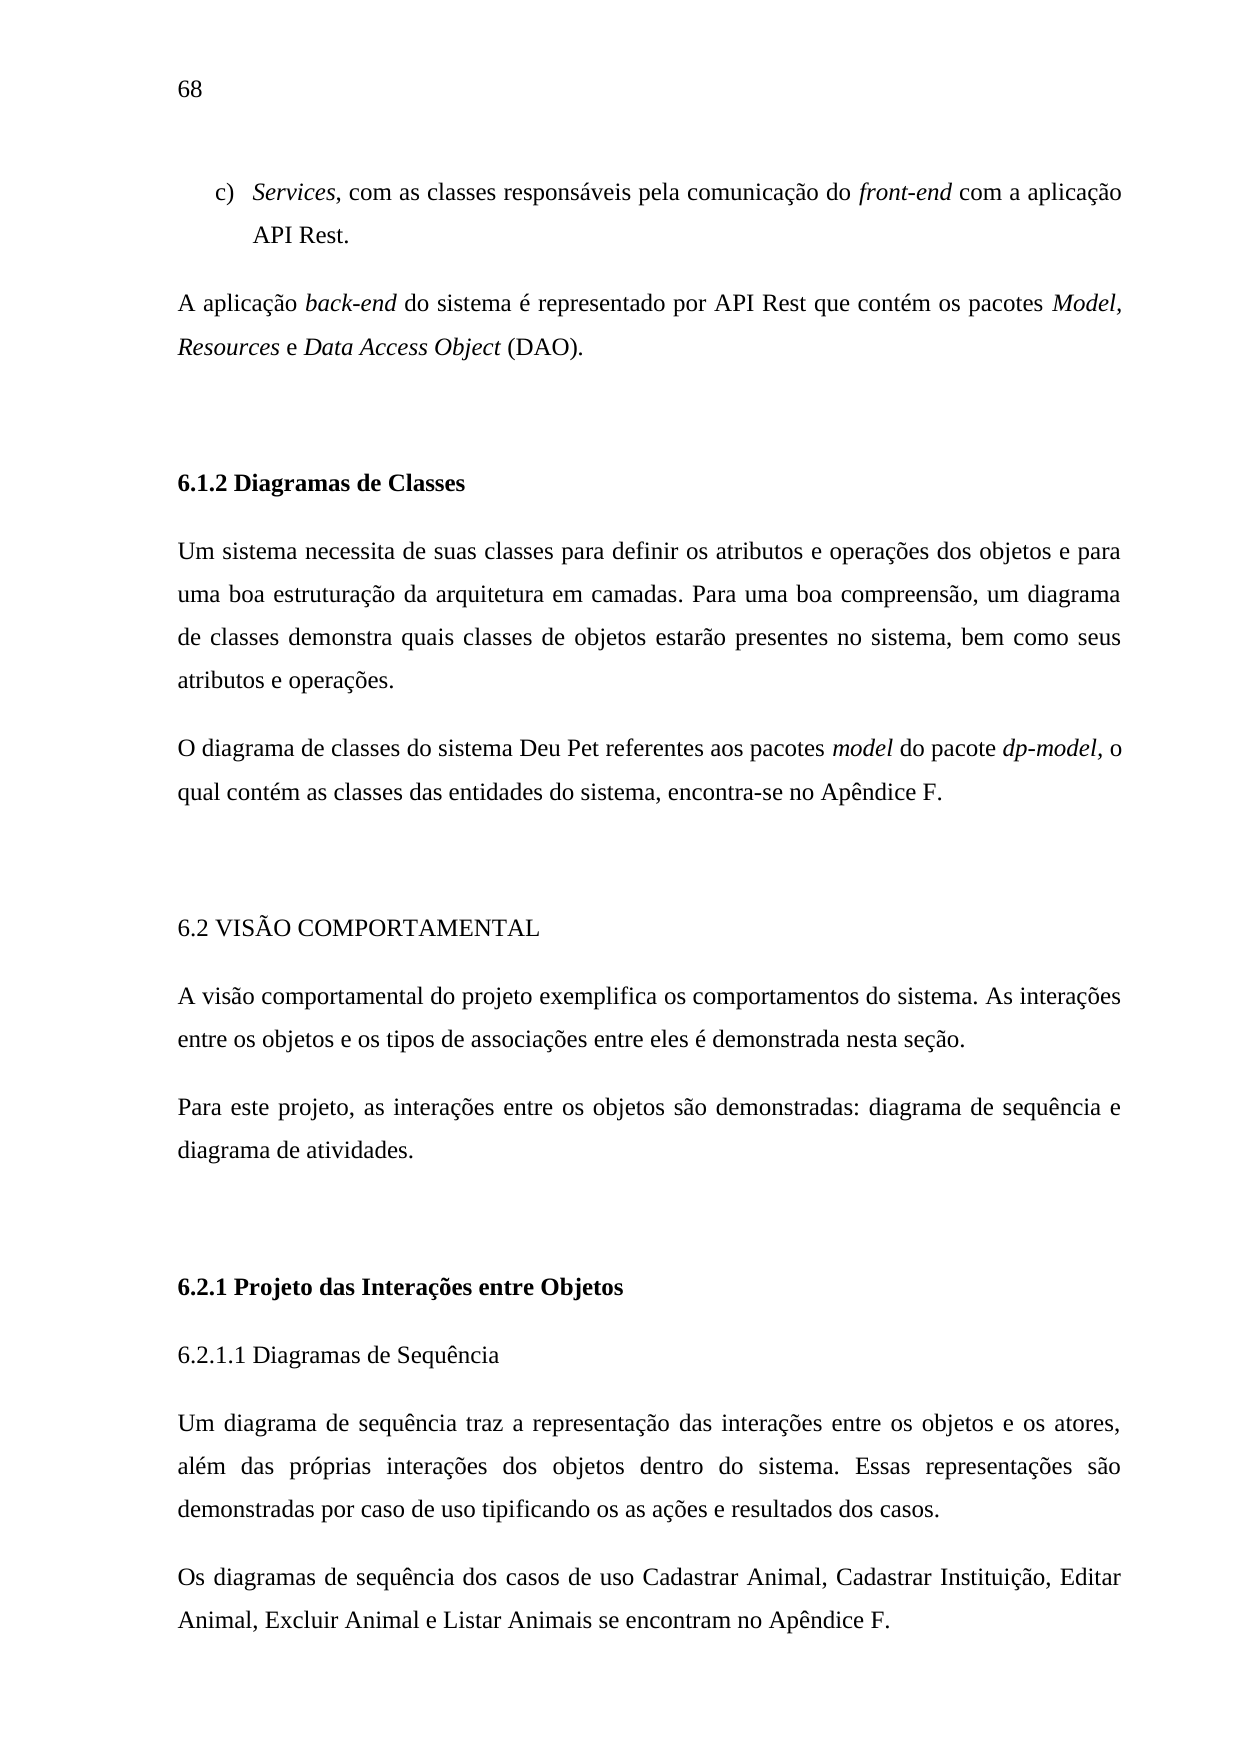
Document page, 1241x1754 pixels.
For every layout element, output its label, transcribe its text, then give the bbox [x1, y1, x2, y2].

text Os diagramas de sequência dos casos de uso Cadastrar Animal, Cadastrar Instituição, Editar Animal, Excluir Animal e Listar Animais se encontram no Apêndice F. [177, 1562, 1122, 1634]
text 6.2.1.1 Diagramas de Sequência [177, 1340, 1122, 1368]
text Um sistema necessita de suas classes para definir os atributos e operações dos objetos e para uma boa estruturação da arquitetura em camadas. Para uma boa compreensão, um diagrama de classes demonstra quais classes de objetos estarão presentes no sistema, bem como seus atributos e operações. [177, 536, 1122, 694]
text Um diagrama de sequência traz a representação das interações entre os objetos e os atores, além das próprias interações dos objetos dentro do sistema. Essas representações são demonstradas por caso de uso tipificando os as ações e resultados dos casos. [177, 1408, 1122, 1523]
text O diagrama de classes do sistema Deu Pet referentes aos pacotes model do pacote dp-model, o qual contém as classes das entidades do sistema, encontra-se no Apêndice F. [177, 733, 1122, 805]
subtitle 6.2.1 Projeto das Interações entre Objetos [177, 1272, 1122, 1300]
text A visão comportamental do projeto exemplifica os comportamentos do sistema. As interações entre os objetos e os tipos de associações entre eles é demonstrada nesta seção. [177, 981, 1122, 1053]
list Services, com as classes responsáveis pela comunicação do front-end com a aplicação API Rest. [215, 177, 1122, 249]
subtitle 6.1.2 Diagramas de Classes [177, 468, 1122, 497]
text A aplicação back-end do sistema é representado por API Rest que contém os pacotes Model, Resources e Data Access Object (DAO). [177, 288, 1122, 360]
text Para este projeto, as interações entre os objetos são demonstradas: diagrama de sequência e diagrama de atividades. [177, 1092, 1122, 1164]
subtitle 6.2 VISÃO COMPORTAMENTAL [177, 913, 1122, 942]
